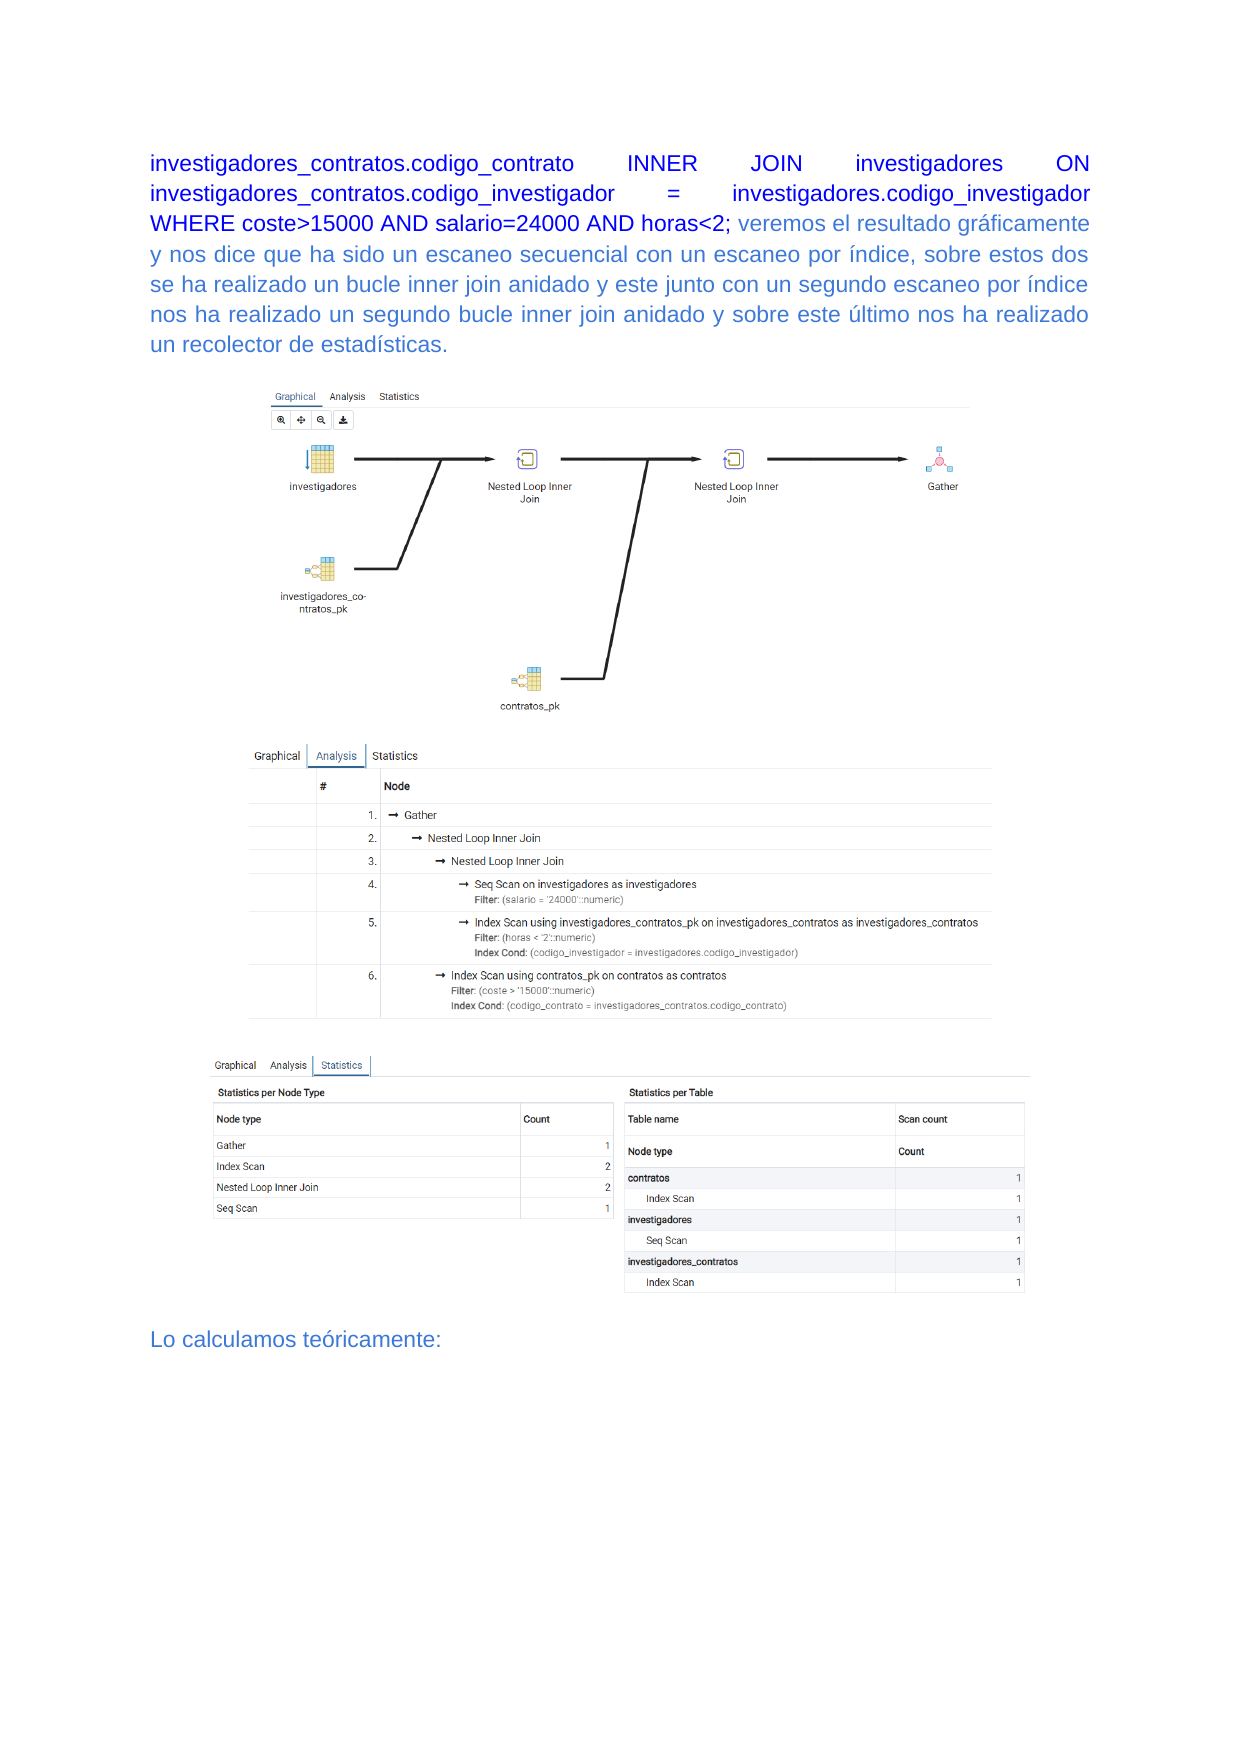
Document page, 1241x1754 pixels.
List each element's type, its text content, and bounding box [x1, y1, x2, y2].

text Lo calculamos teóricamente: [150, 1326, 1090, 1353]
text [150, 150, 1090, 358]
picture [210, 1056, 1031, 1298]
picture [270, 386, 970, 716]
picture [248, 744, 992, 1027]
